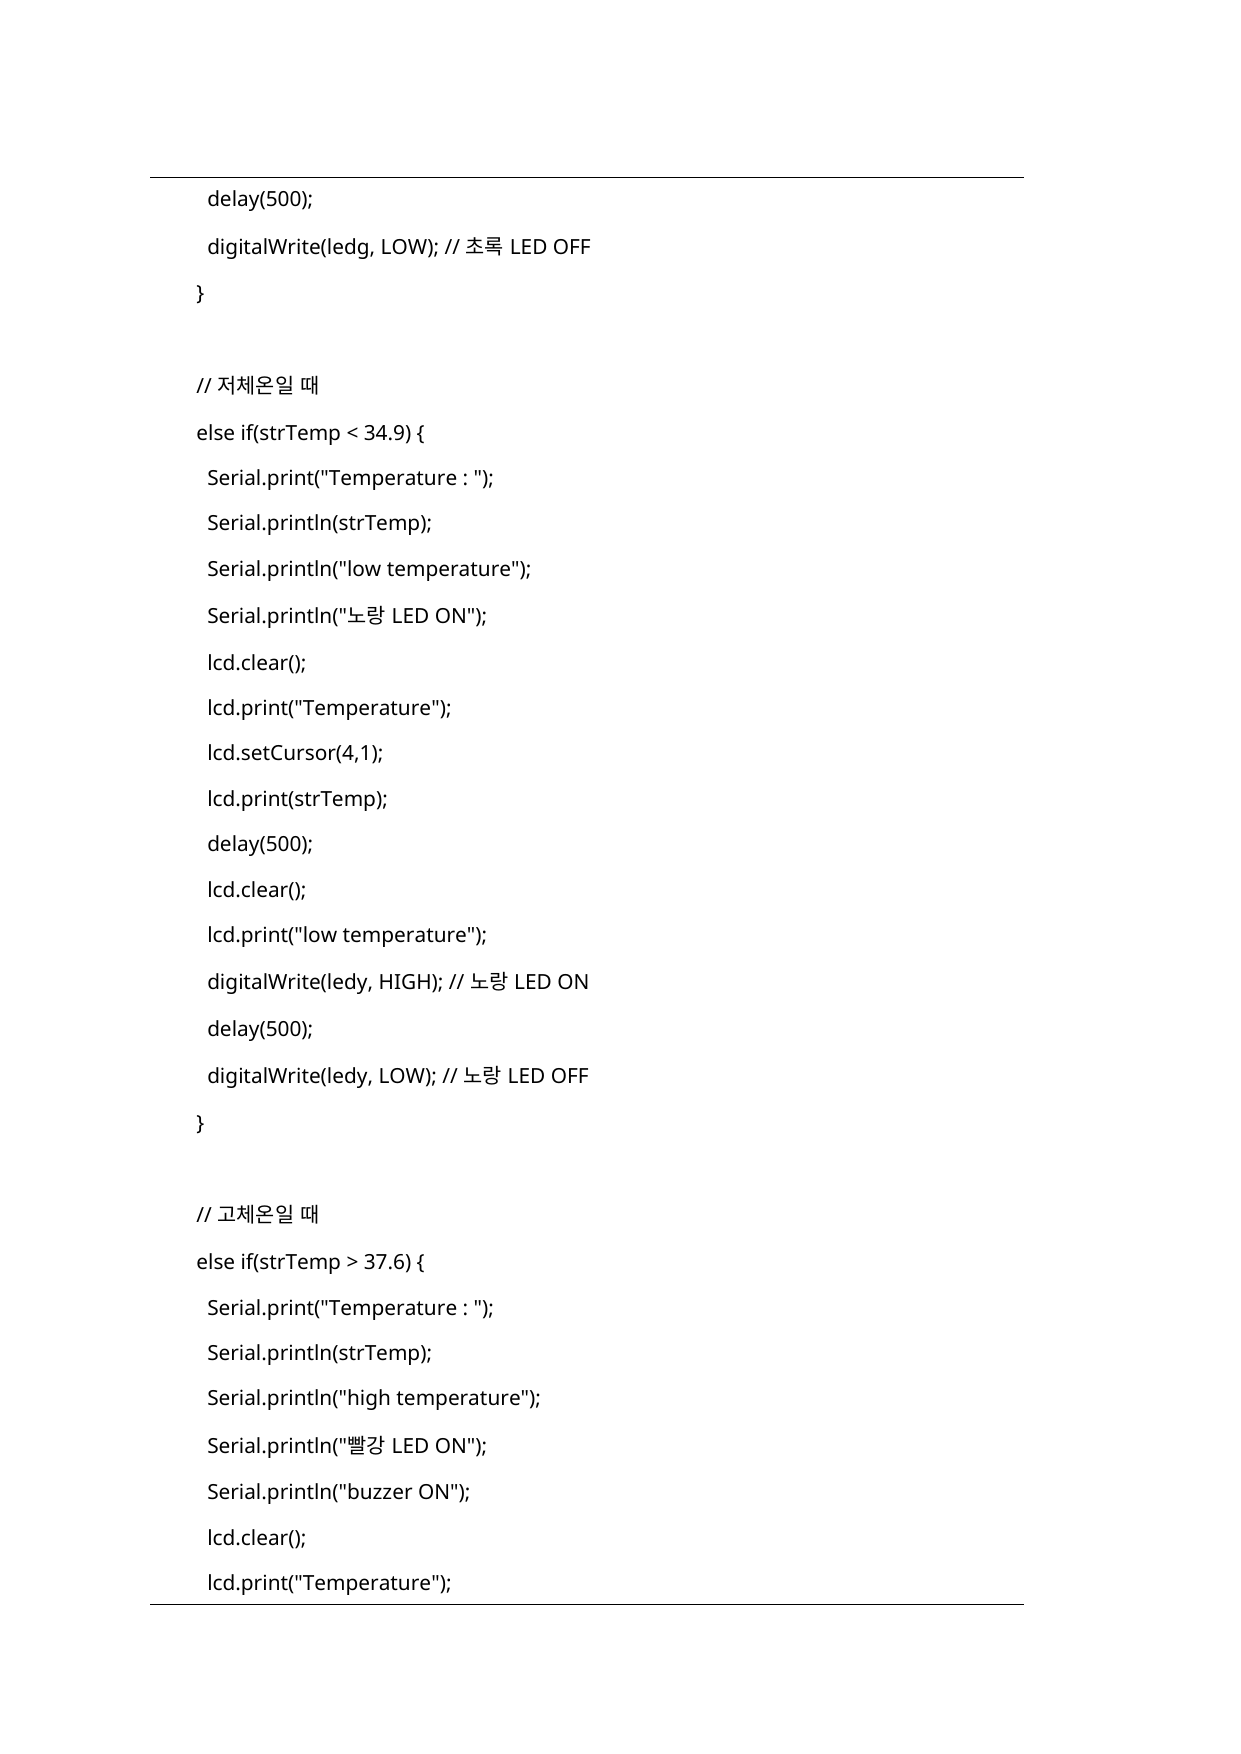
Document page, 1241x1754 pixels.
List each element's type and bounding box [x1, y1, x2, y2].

table_header [150, 178, 1024, 1603]
